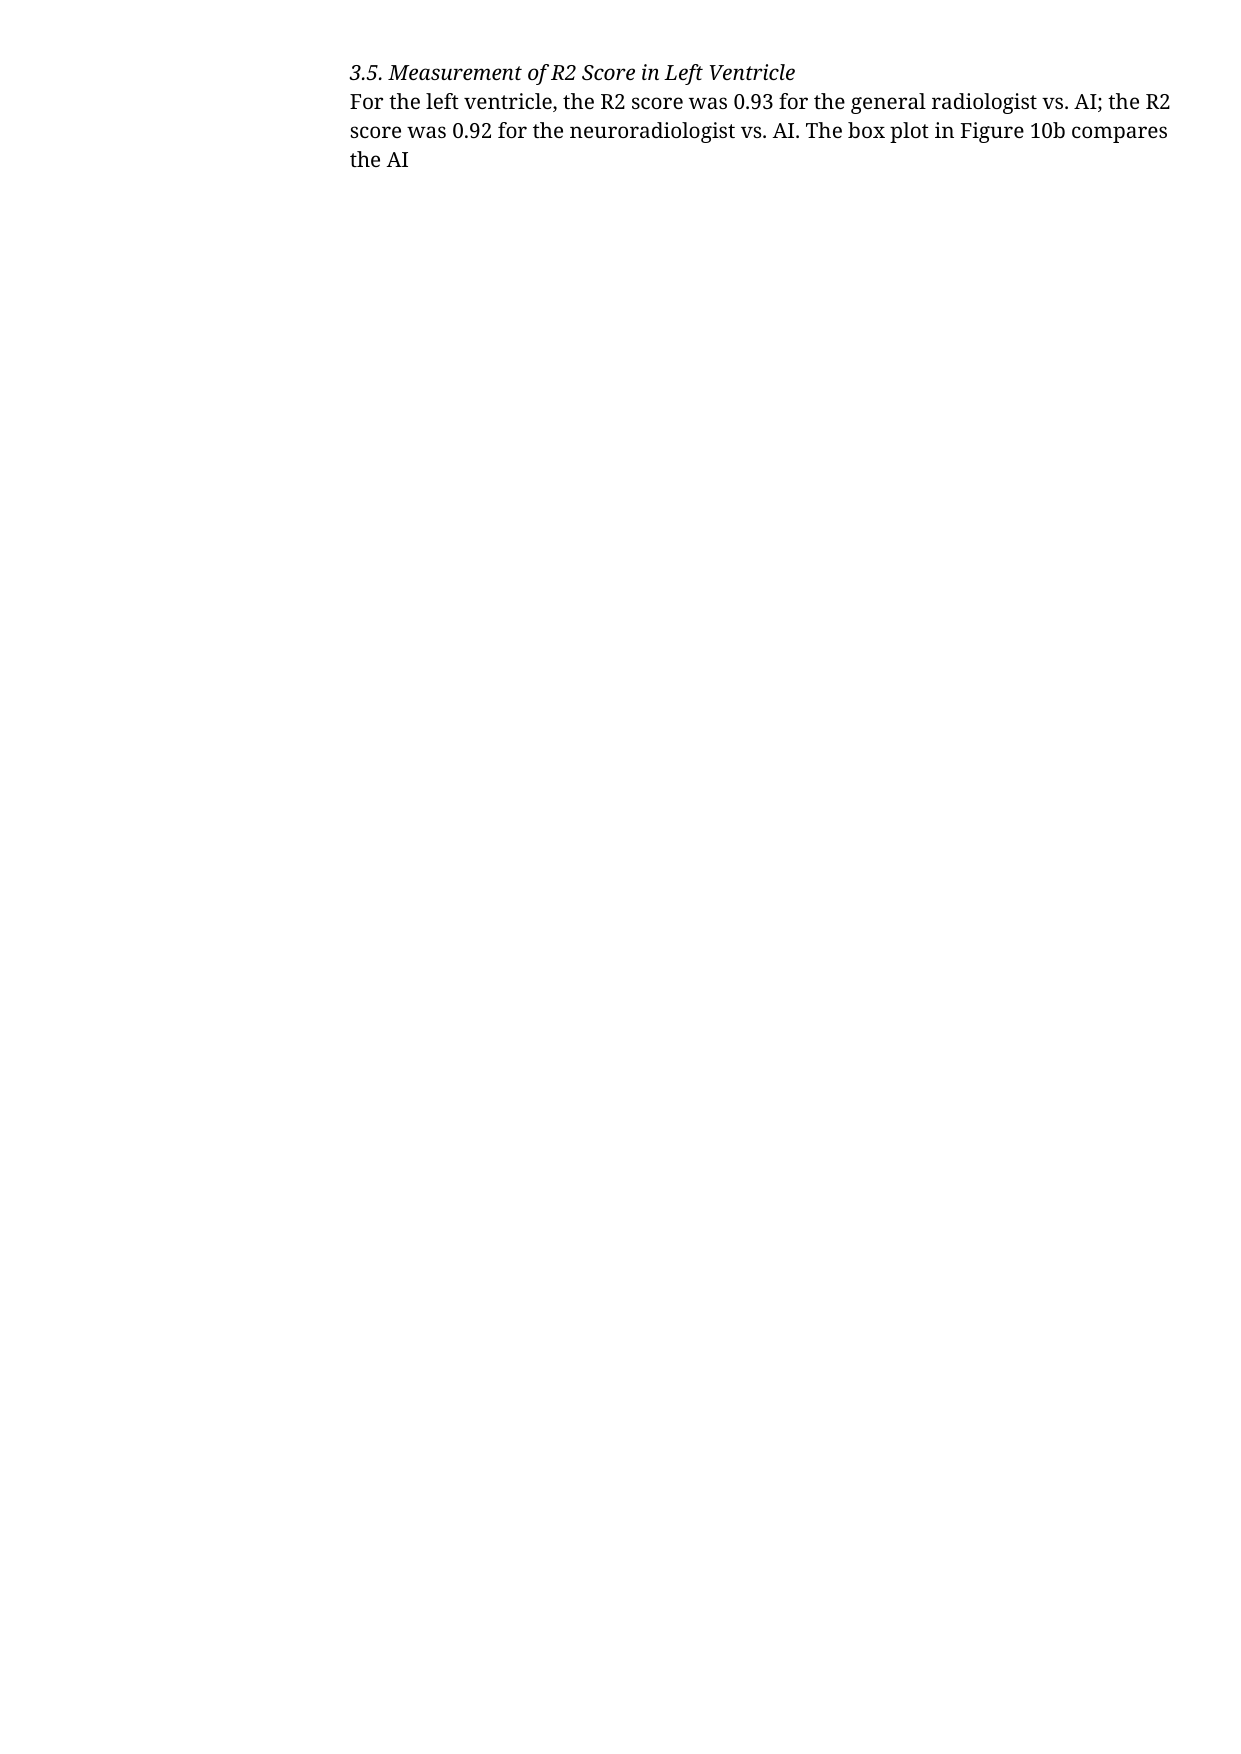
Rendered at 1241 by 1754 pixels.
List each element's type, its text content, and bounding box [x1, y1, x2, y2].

text 3.5. Measurement of R2 Score in Left Ventricle For the left ventricle, the R2 score was 0.93 for the general radiologist vs. AI; the R2 score was 0.92 for the neuroradiologist vs. AI. The box plot in Figure 10b compares the AI [349, 58, 1176, 173]
